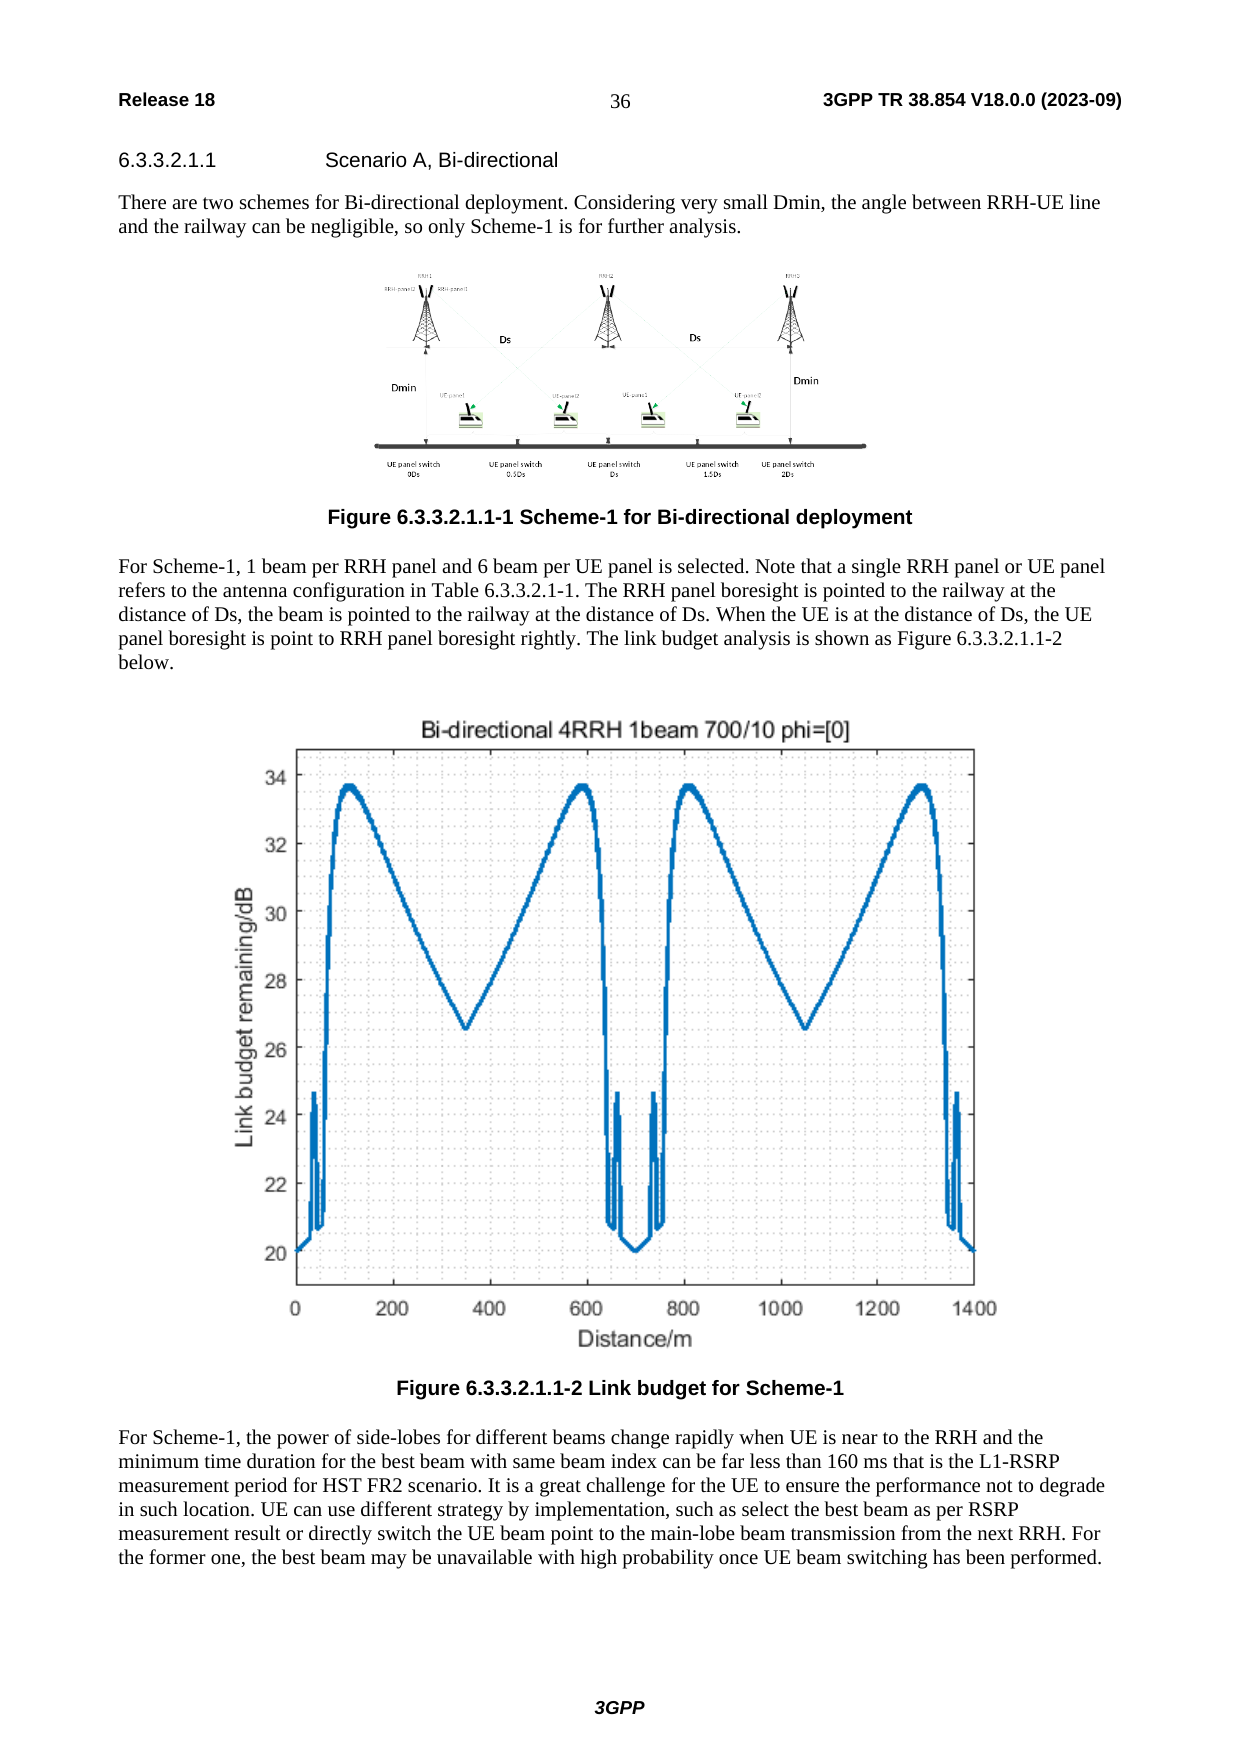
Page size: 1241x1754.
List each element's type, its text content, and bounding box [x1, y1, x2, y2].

text For Scheme-1, the power of side-lobes for different beams change rapidly when UE is near to the RRH and the minimum time duration for the best beam with same beam index can be far less than 160 ms that is the L1-RSRP measurement period for HST FR2 scenario. It is a great challenge for the UE to ensure the performance not to degrade in such location. UE can use different strategy by implementation, such as select the best beam as per RSRP measurement result or directly switch the UE beam point to the main-lobe beam transmission from the next RRH. For the former one, the best beam may be unavailable with high probability once UE beam switching has been performed. [118, 1425, 1122, 1569]
text There are two schemes for Bi-directional deployment. Considering very small Dmin, the angle between RRH-UE line and the railway can be negligible, so only Scheme-1 is for further analysis. [118, 190, 1122, 238]
text For Scheme-1, 1 beam per RRH panel and 6 beam per UE panel is selected. Note that a single RRH panel or UE panel refers to the antenna configuration in Table 6.3.3.2.1-1. The RRH panel boresight is pointed to the railway at the distance of Ds, the beam is pointed to the railway at the distance of Ds. When the UE is at the distance of Ds, the UE panel boresight is point to RRH panel boresight rightly. The link budget analysis is shown as Figure 6.3.3.2.1.1-2 below. [118, 554, 1122, 674]
subtitle 6.3.3.2.1.1 Scenario A, Bi-directional [118, 147, 1122, 171]
picture [182, 699, 1058, 1358]
text Figure 6.3.3.2.1.1-2 Link budget for Scheme-1 [118, 1376, 1122, 1400]
text Figure 6.3.3.2.1.1-1 Scheme-1 for Bi-directional deployment [118, 505, 1122, 529]
